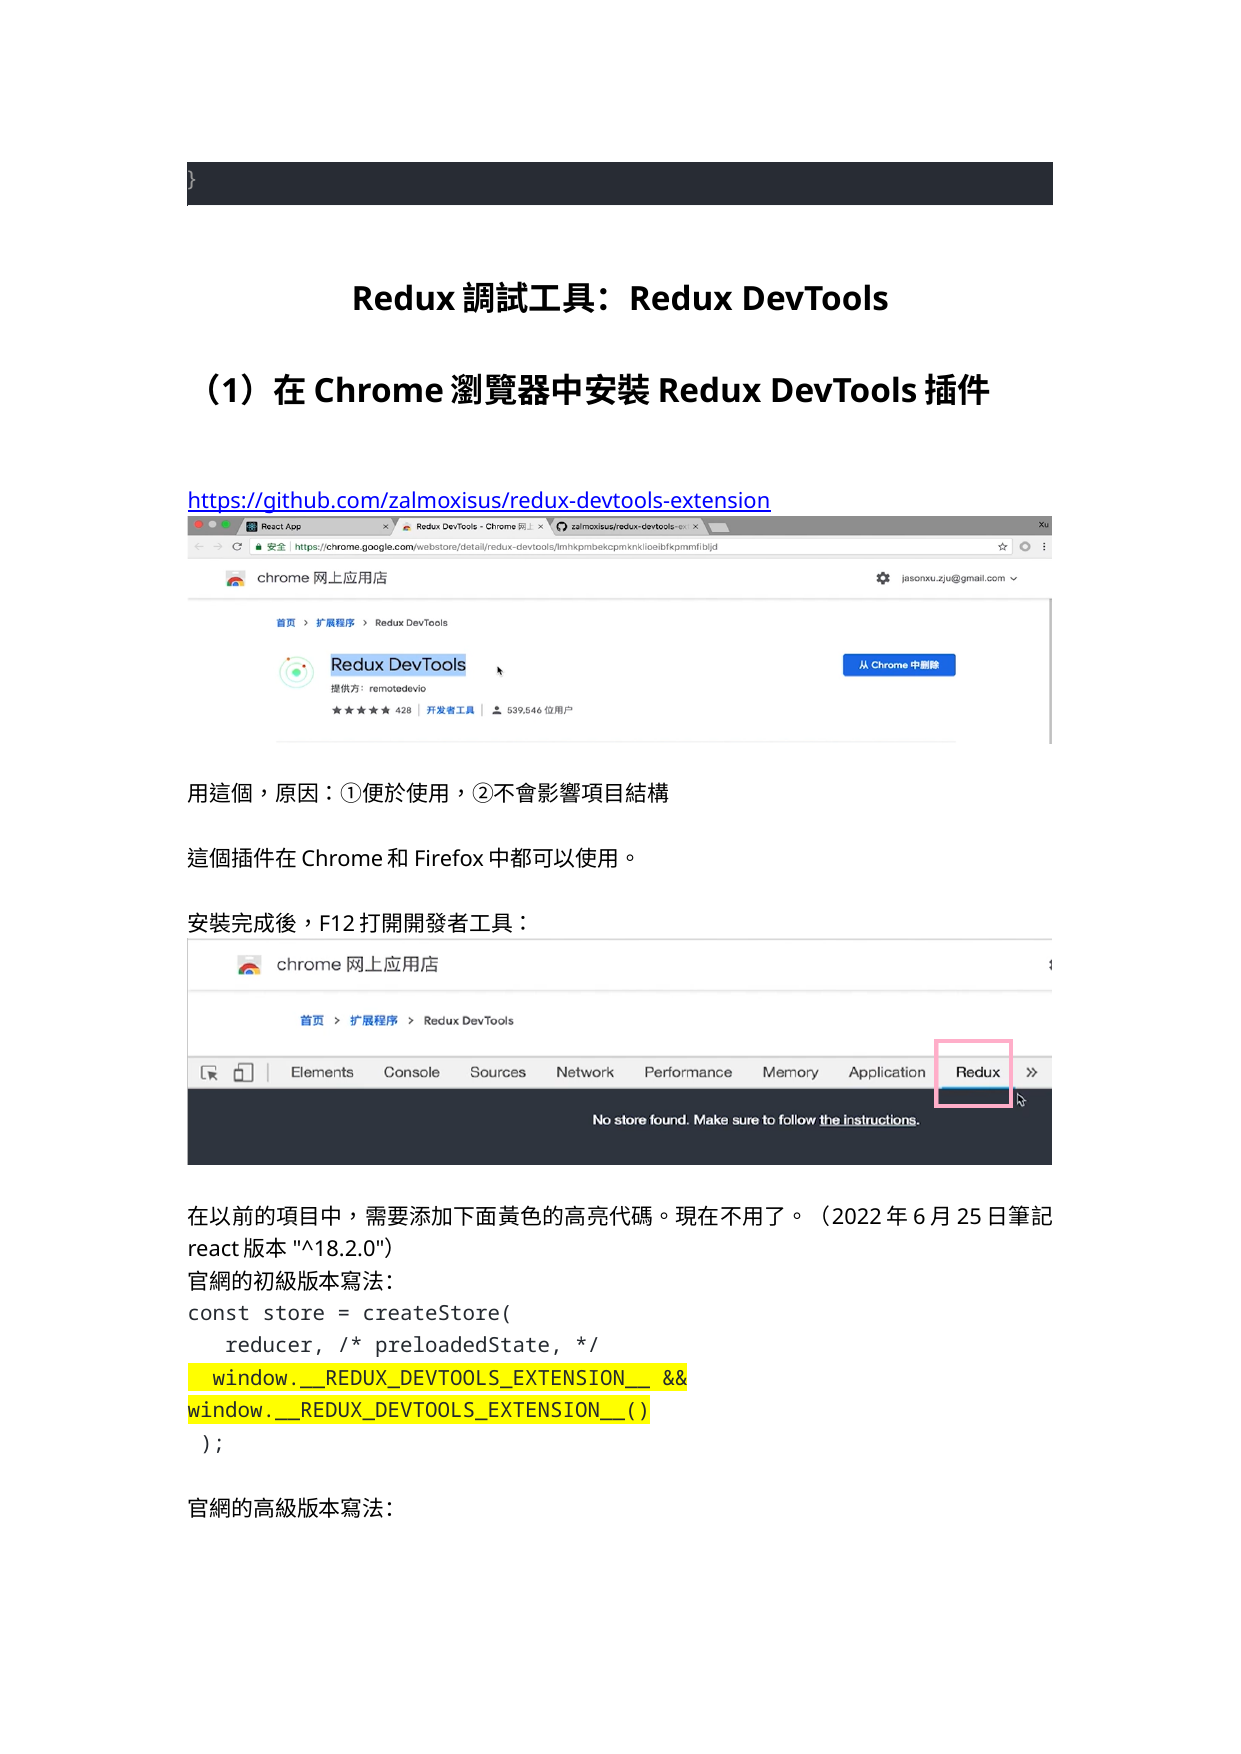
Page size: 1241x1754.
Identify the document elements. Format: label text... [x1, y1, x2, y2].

subtitle （1）在Chrome瀏覽器中安裝Redux DevTools插件 [187, 356, 1053, 421]
text 安裝完成後，F12打開開發者工具： [187, 906, 1053, 938]
text reducer, /* preloadedState, */ [187, 1328, 1053, 1361]
text 這個插件在Chrome和Firefox中都可以使用。 [187, 841, 1053, 873]
picture [187, 938, 1052, 1165]
text const store = createStore( [187, 1296, 1053, 1328]
text 用這個，原因：①便於使用，②不會影響項目結構 [187, 776, 1053, 808]
text 官網的初級版本寫法： [187, 1263, 1053, 1296]
text 在以前的項目中，需要添加下面黃色的高亮代碼。現在不用了。（2022年6月25日筆記react版本 "^18.2.0"） [187, 1198, 1053, 1263]
text window.__REDUX_DEVTOOLS_EXTENSION__ && window.__REDUX_DEVTOOLS_EXTENSION__() [187, 1361, 1053, 1426]
text } [187, 162, 1053, 206]
picture [187, 516, 1052, 744]
text ); [187, 1426, 1053, 1458]
text 官網的高級版本寫法： [187, 1491, 1053, 1523]
text https://github.com/zalmoxisus/redux-devtools-extension [187, 483, 1053, 516]
title Redux調試工具：Redux DevTools [187, 264, 1053, 329]
